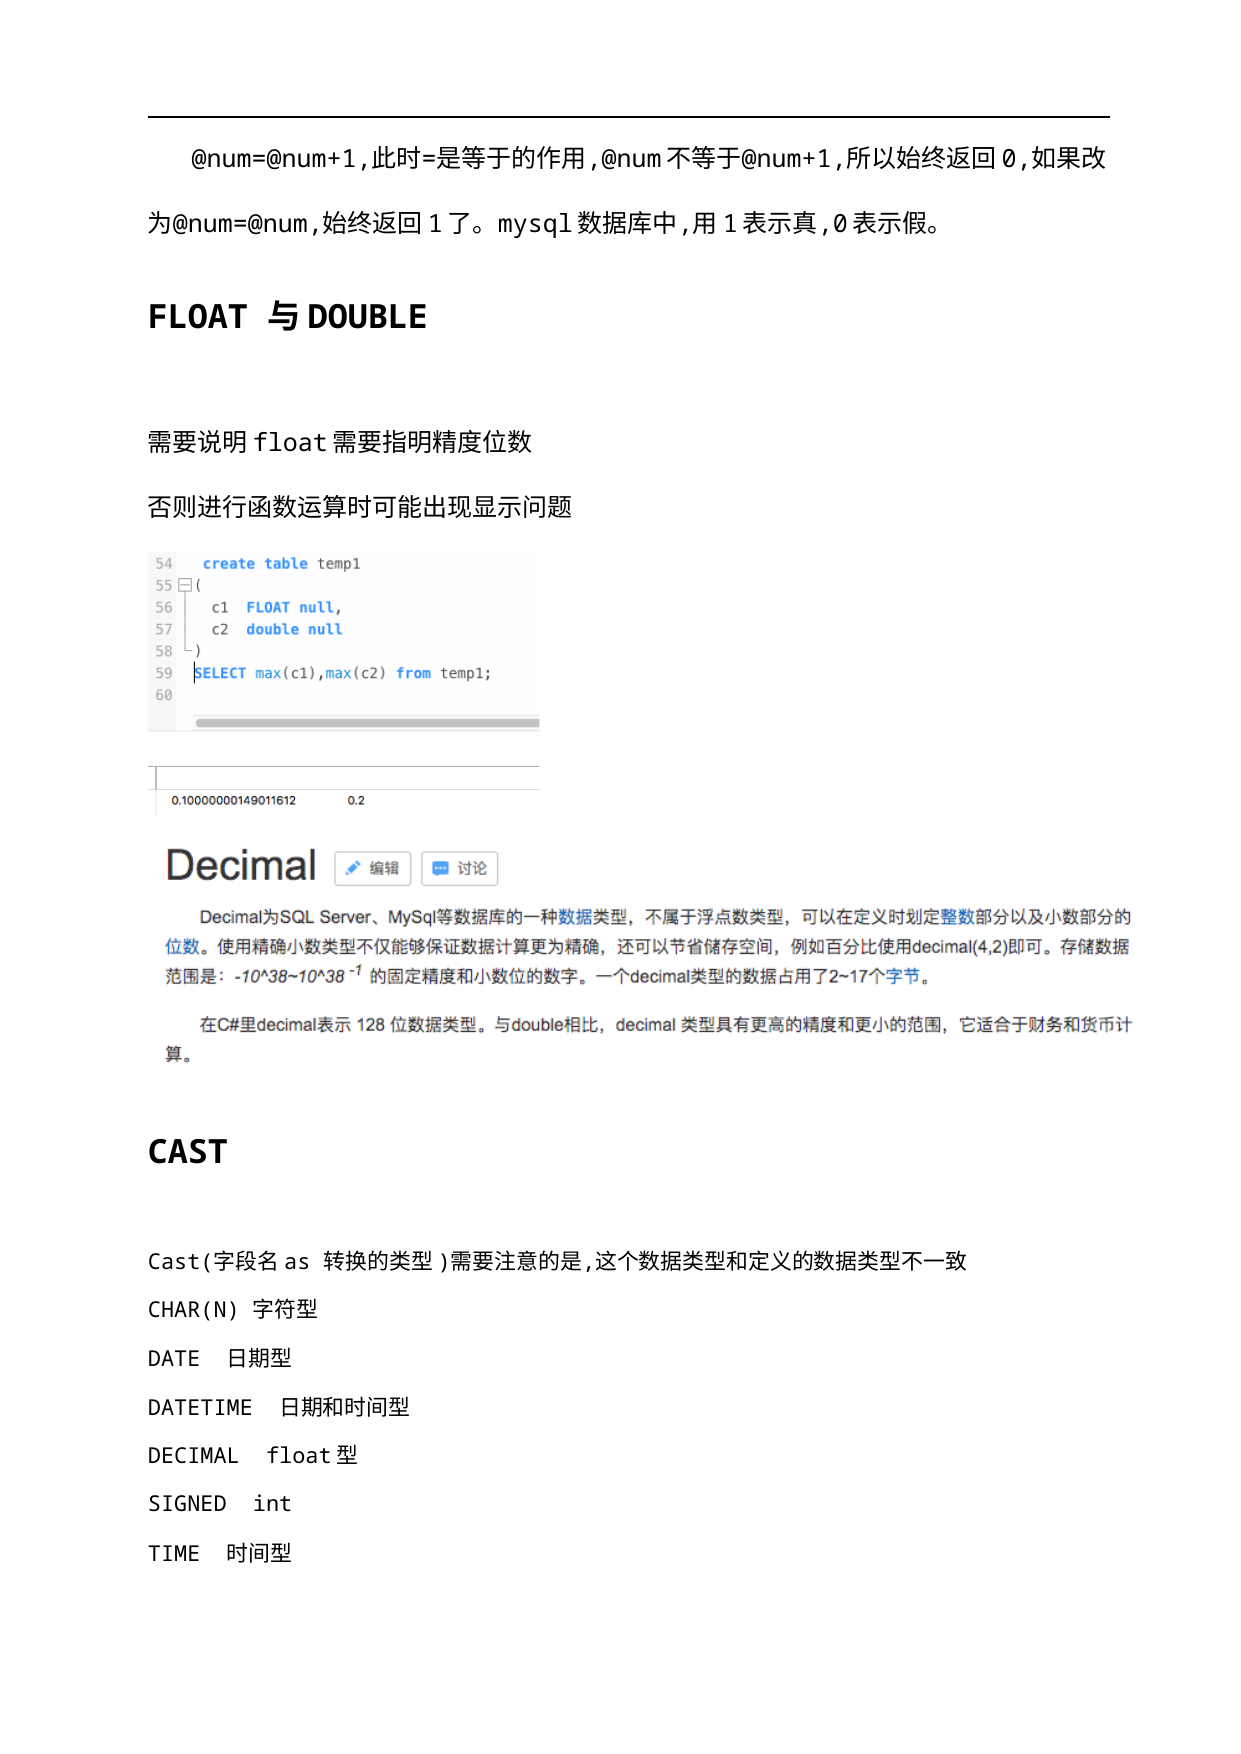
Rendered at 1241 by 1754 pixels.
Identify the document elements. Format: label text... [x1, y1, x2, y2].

picture [147, 552, 540, 817]
subtitle FLOAT 与DOUBLE [148, 281, 1110, 346]
text CHAR(N) 字符型 DATE 日期型 DATETIME 日期和时间型 DECIMAL float型 SIGNED int TIME 时间型 [148, 1292, 1110, 1568]
subtitle CAST [148, 1118, 1110, 1183]
text 需要说明float需要指明精度位数 [148, 408, 1110, 473]
picture [147, 844, 1155, 1078]
text 否则进行函数运算时可能出现显示问题 [148, 473, 1110, 538]
text @num=@num+1,此时=是等于的作用,@num不等于@num+1,所以始终返回0,如果改为@num=@num,始终返回1了。mysql数据库中,用1表示真,0表示假。 [148, 124, 1110, 254]
text Cast(字段名 as 转换的类型 )需要注意的是,这个数据类型和定义的数据类型不一致 [148, 1243, 1110, 1276]
